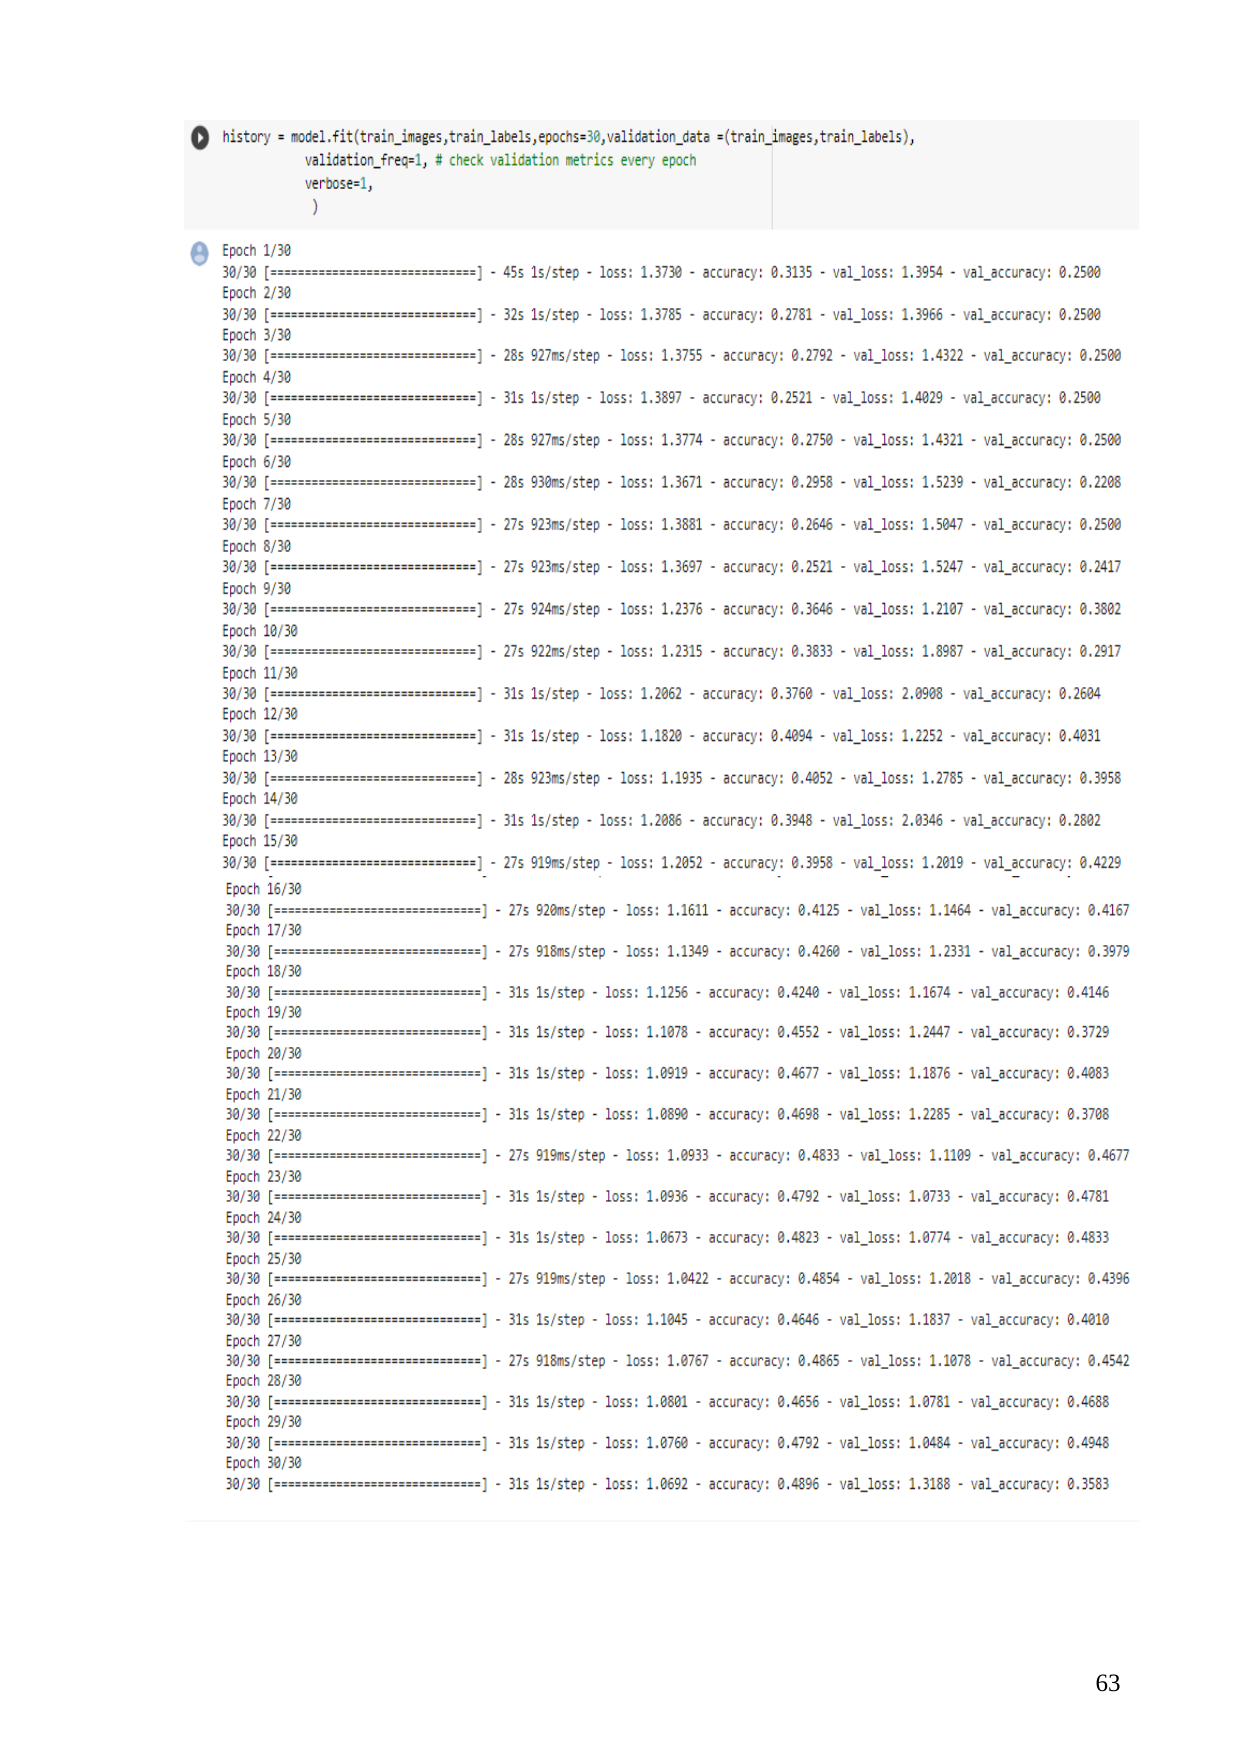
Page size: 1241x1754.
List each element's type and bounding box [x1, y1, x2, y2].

picture [183, 120, 1140, 1522]
